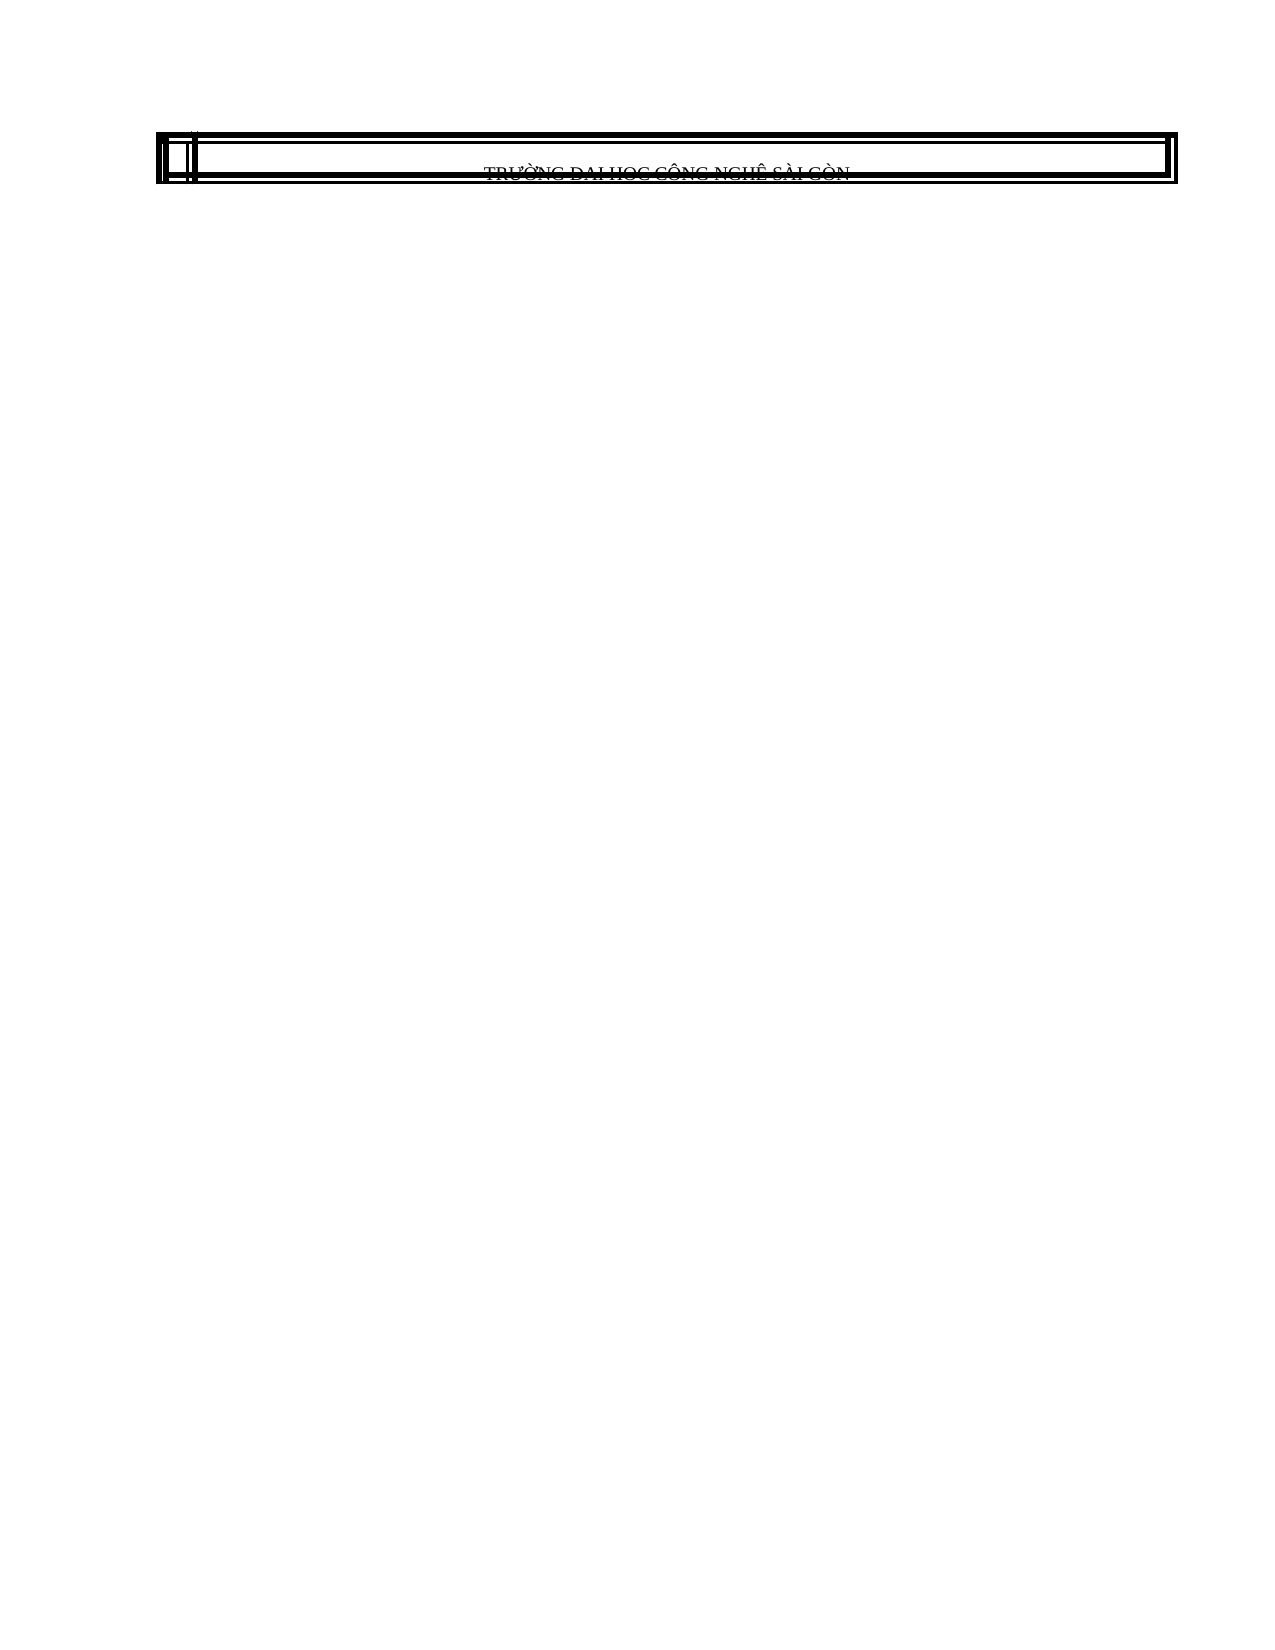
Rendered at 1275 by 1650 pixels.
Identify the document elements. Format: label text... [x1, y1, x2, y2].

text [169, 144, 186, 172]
text TRƯỜNG ĐẠI HỌC CÔNG NGHỆ SÀI GÒN [198, 138, 1174, 181]
